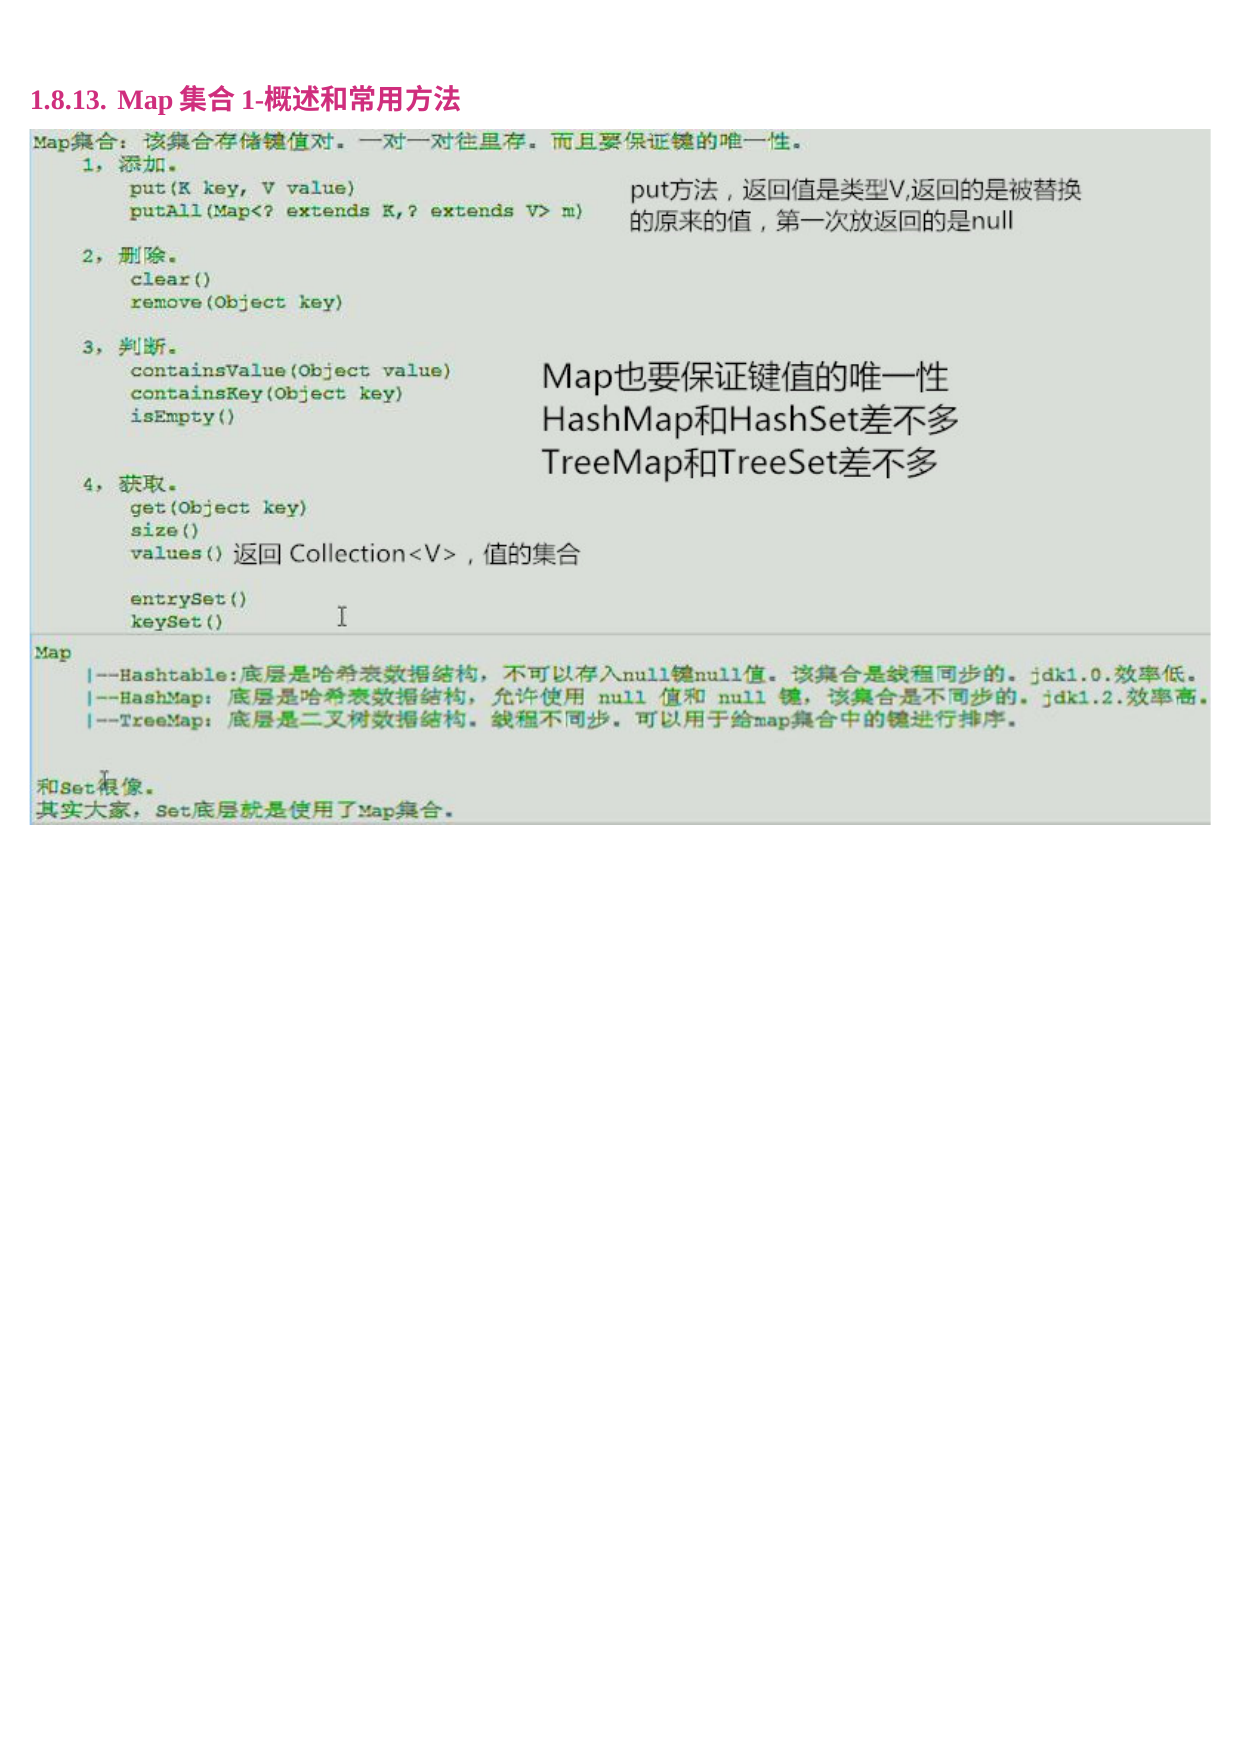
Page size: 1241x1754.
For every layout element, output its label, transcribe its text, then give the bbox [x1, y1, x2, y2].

picture [29, 129, 1211, 825]
subtitle Map集合1-概述和常用方法 [29, 64, 1211, 129]
